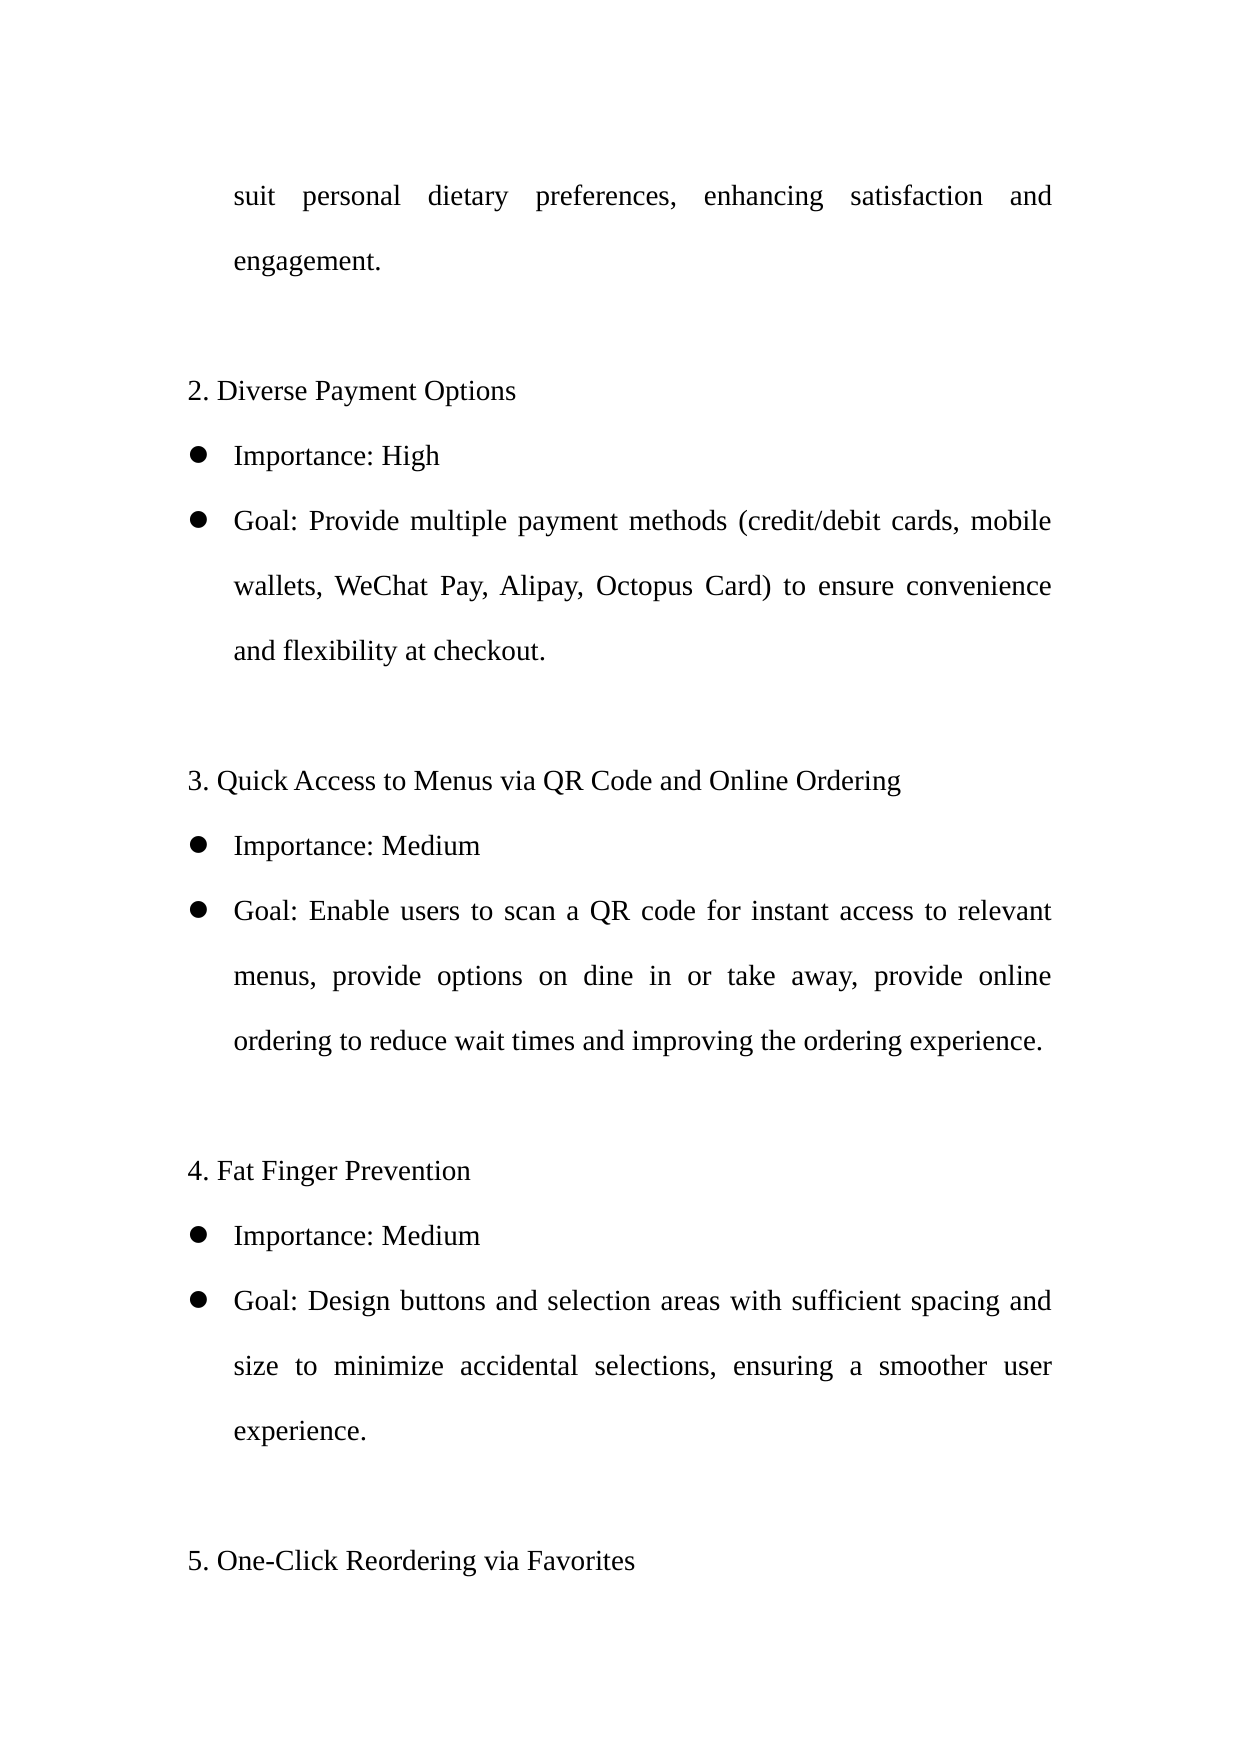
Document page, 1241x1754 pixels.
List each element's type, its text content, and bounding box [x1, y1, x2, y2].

text 4. Fat Finger Prevention [187, 1137, 1053, 1202]
text 3. Quick Access to Menus via QR Code and Online Ordering [187, 747, 1053, 812]
list Goal: Enable users to scan a QR code for instant access to relevant menus, provide options on dine in or take away, provide online ordering to reduce wait times and improving the ordering experience. [187, 877, 1053, 1072]
text 5. One-Click Reordering via Favorites [187, 1527, 1053, 1592]
text 2. Diverse Payment Options [187, 357, 1053, 422]
list Importance: Medium [187, 812, 1053, 877]
list Goal: Provide multiple payment methods (credit/debit cards, mobile wallets, WeChat Pay, Alipay, Octopus Card) to ensure convenience and flexibility at checkout. [187, 487, 1053, 682]
list Importance: High [187, 422, 1053, 487]
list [187, 162, 1053, 292]
list Importance: Medium [187, 1202, 1053, 1267]
list Goal: Design buttons and selection areas with sufficient spacing and size to minimize accidental selections, ensuring a smoother user experience. [187, 1267, 1053, 1462]
